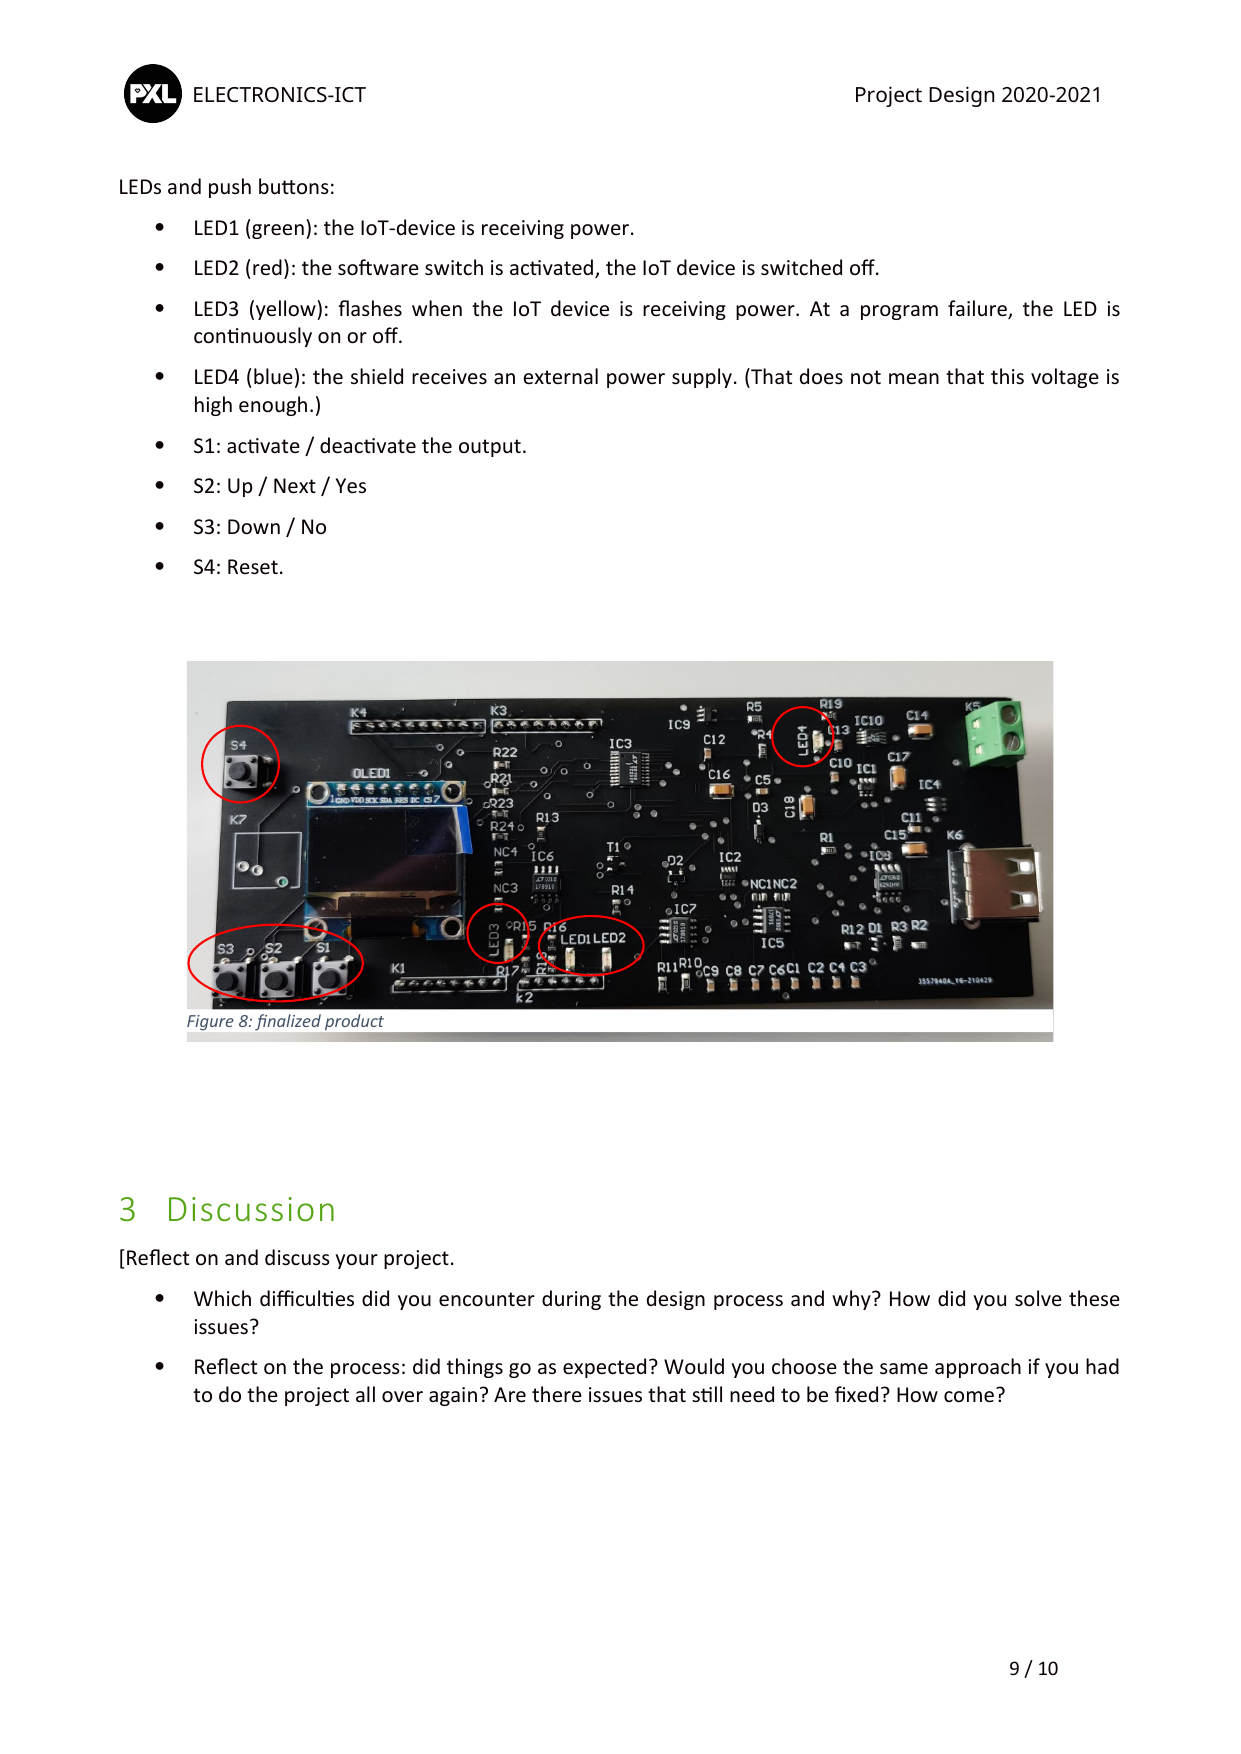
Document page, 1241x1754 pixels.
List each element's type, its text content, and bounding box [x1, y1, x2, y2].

list S1: activate / deactivate the output. [156, 431, 1122, 459]
list LED4 (blue): the shield receives an external power supply. (That does not mean that this voltage is high enough.) [156, 362, 1122, 418]
picture [118, 59, 188, 129]
picture [186, 661, 1054, 1042]
list LED3 (yellow): flashes when the IoT device is receiving power. At a program failure, the LED is continuously on or off. [156, 294, 1122, 350]
subtitle Discussion [118, 1185, 1122, 1231]
list S3: Down / No [156, 512, 1122, 540]
list Reflect on the process: did things go as expected? Would you choose the same approach if you had to do the project all over again? Are there issues that still need to be fixed? How come? [156, 1352, 1122, 1408]
list Which difficulties did you encounter during the design process and why? How did you solve these issues? [156, 1284, 1122, 1340]
text [Reflect on and discuss your project. [118, 1243, 1122, 1271]
list S2: Up / Next / Yes [156, 471, 1122, 499]
text LEDs and push buttons: [118, 172, 1122, 200]
list S4: Reset. [156, 552, 1122, 580]
list LED2 (red): the software switch is activated, the IoT device is switched off. [156, 253, 1122, 281]
list LED1 (green): the IoT-device is receiving power. [156, 213, 1122, 241]
